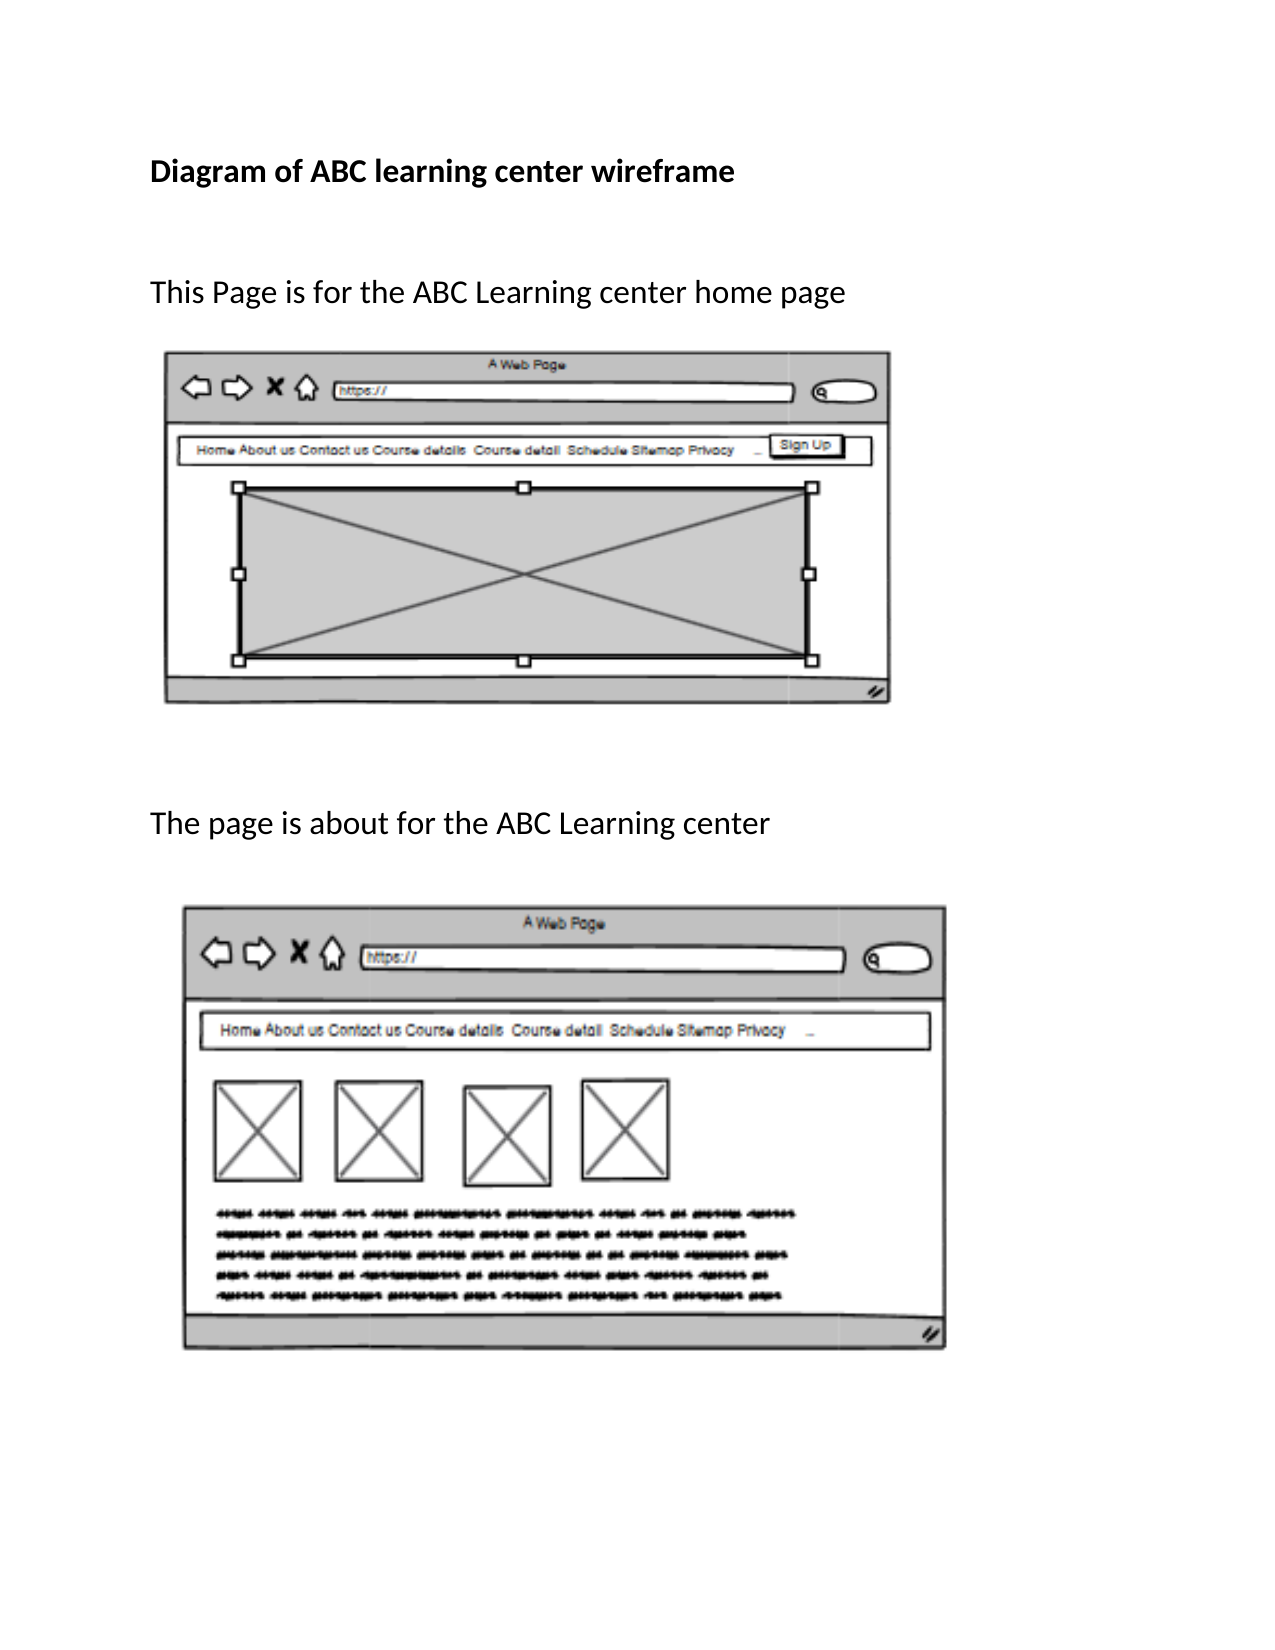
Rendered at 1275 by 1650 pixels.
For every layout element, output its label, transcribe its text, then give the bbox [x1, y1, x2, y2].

text Diagram of ABC learning center wireframe [150, 150, 1125, 191]
text The page is about for the ABC Learning center [150, 802, 1125, 843]
picture [150, 338, 905, 725]
text This Page is for the ABC Learning center home page [150, 271, 1125, 311]
picture [150, 870, 960, 1380]
